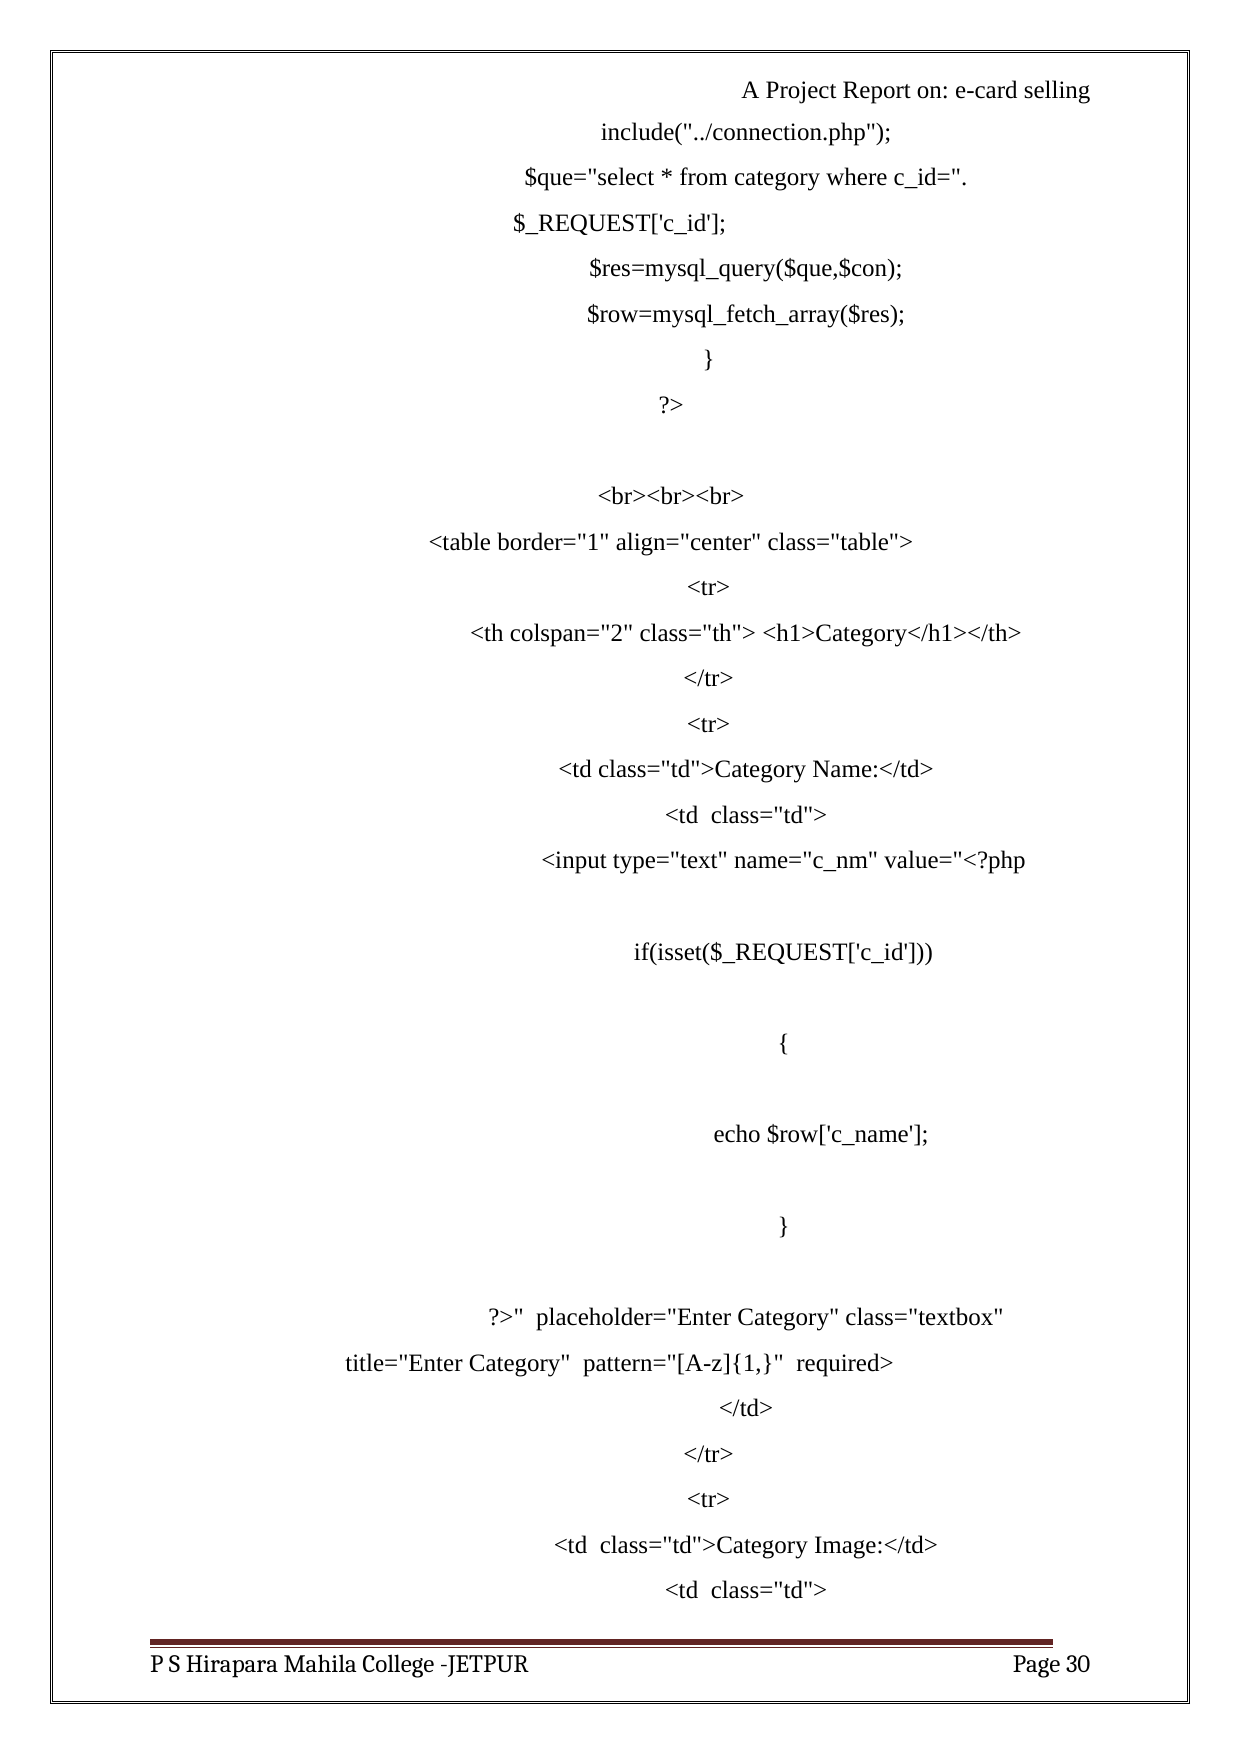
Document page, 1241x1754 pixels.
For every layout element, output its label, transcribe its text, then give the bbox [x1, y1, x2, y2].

title <tr> [197, 559, 1042, 605]
title </td> [197, 1380, 1042, 1426]
title <tr> [197, 696, 1042, 741]
title <td class="td">Category Name:</td> [197, 741, 1042, 787]
title ?>" placeholder="Enter Category" class="textbox" title="Enter Category" pattern="[A-z]{1,}" required> [197, 1243, 1042, 1380]
title $que="select * from category where c_id=".$_REQUEST['c_id']; [197, 149, 1042, 240]
title </tr> [197, 1426, 1042, 1471]
title if(isset($_REQUEST['c_id'])) [197, 878, 1042, 969]
title echo $row['c_name']; [197, 1061, 1042, 1152]
title ?> [197, 377, 1042, 422]
title <table border="1" align="center" class="table"> [197, 514, 1042, 559]
title <td class="td"> [197, 1562, 1042, 1608]
title <br><br><br> [197, 468, 1042, 514]
title <td class="td">Category Image:</td> [197, 1517, 1042, 1562]
title </tr> [197, 650, 1042, 696]
title $res=mysql_query($que,$con); [197, 240, 1042, 286]
title } [197, 331, 1042, 377]
title include("../connection.php"); [197, 104, 1042, 149]
title { [197, 969, 1042, 1061]
title <th colspan="2" class="th"> <h1>Category</h1></th> [197, 605, 1042, 650]
title } [197, 1152, 1042, 1243]
title <input type="text" name="c_nm" value="<?php [197, 832, 1042, 878]
title $row=mysql_fetch_array($res); [197, 286, 1042, 331]
title <td class="td"> [197, 787, 1042, 832]
title <tr> [197, 1471, 1042, 1517]
